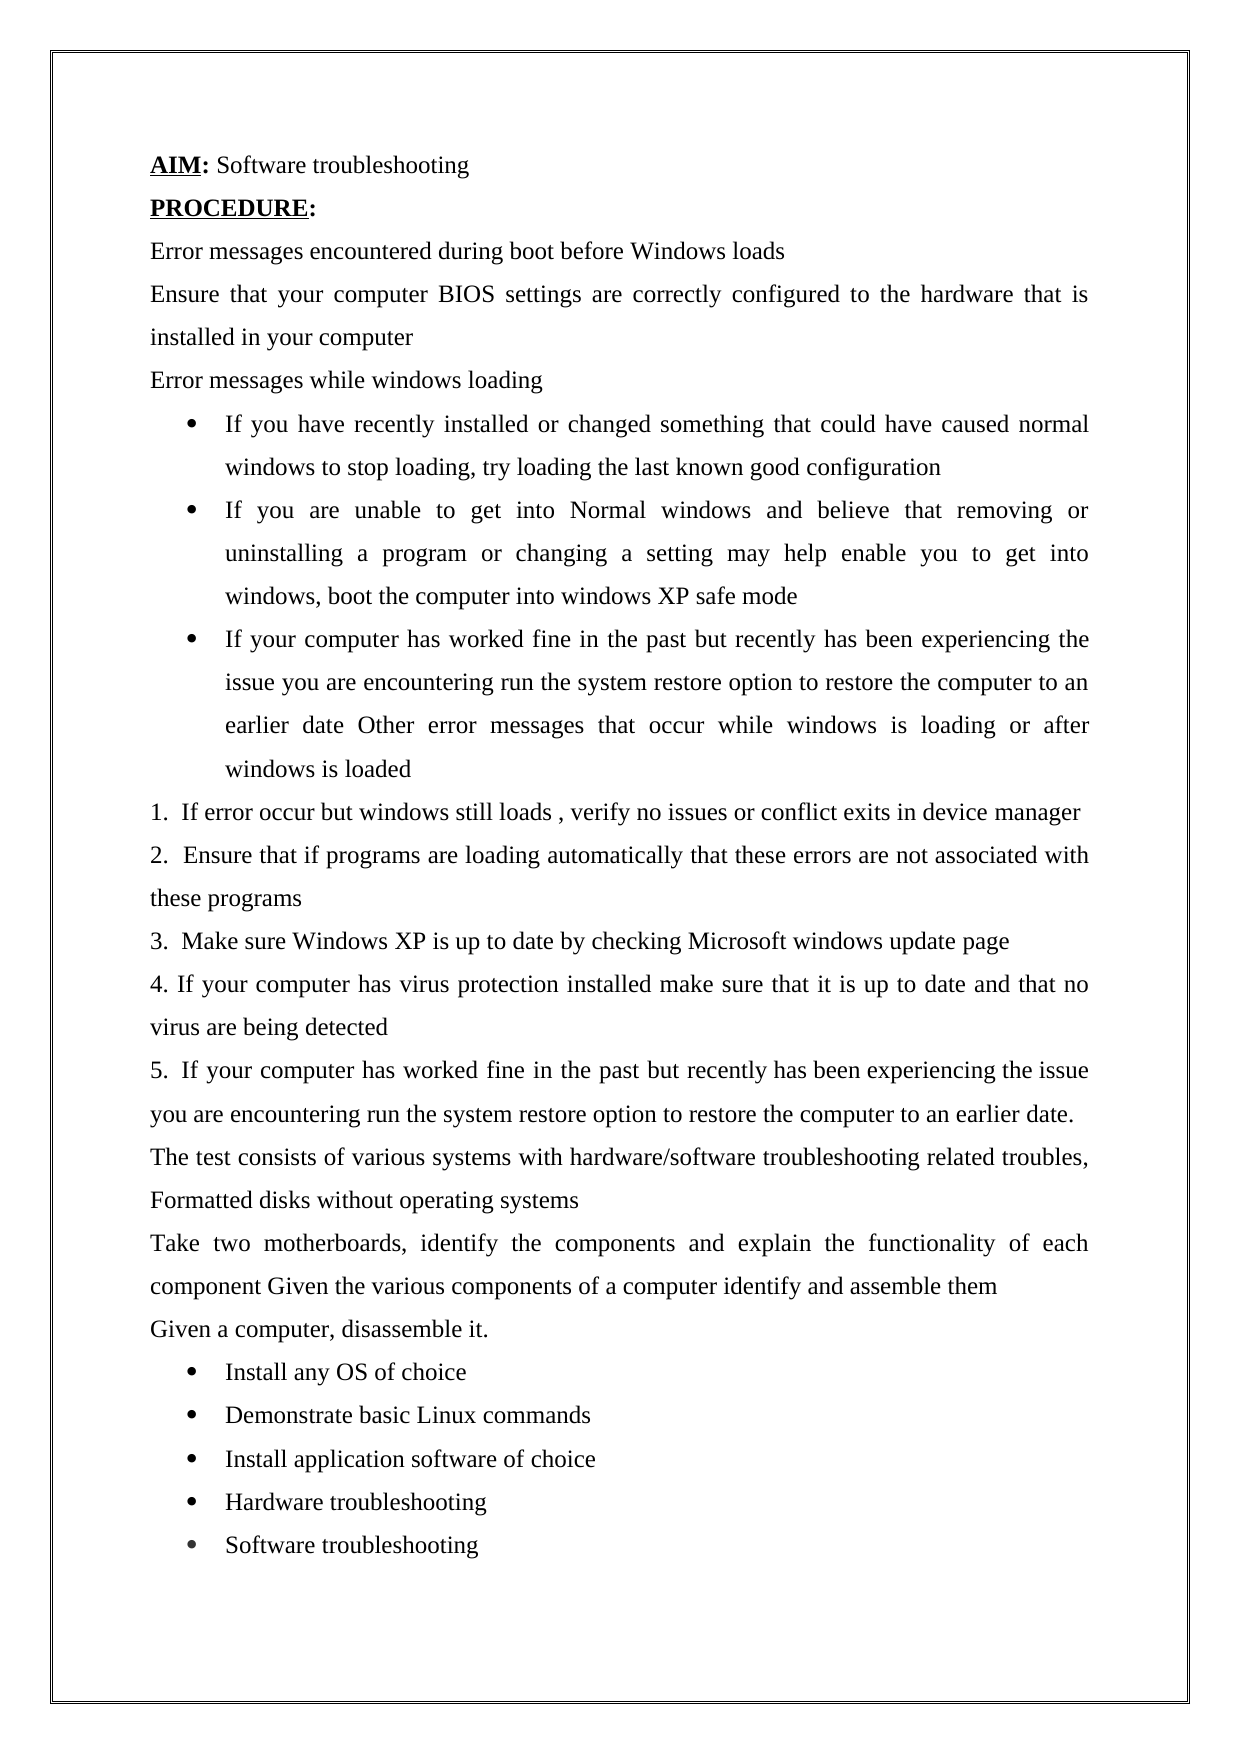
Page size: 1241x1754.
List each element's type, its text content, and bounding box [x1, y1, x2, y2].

list If you are unable to get into Normal windows and believe that removing or uninstalling a program or changing a setting may help enable you to get into windows, boot the computer into windows XP safe mode [187, 495, 1090, 610]
text Error messages while windows loading [150, 366, 1090, 394]
text Given a computer, disassemble it. [150, 1314, 1090, 1343]
text 5. If your computer has worked fine in the past but recently has been experiencing the issue you are encountering run the system restore option to restore the computer to an earlier date. [150, 1056, 1090, 1127]
text 3. Make sure Windows XP is up to date by checking Microsoft windows update page [150, 926, 1090, 955]
text AIM: Software troubleshooting [150, 150, 1090, 179]
text Error messages encountered during boot before Windows loads [150, 236, 1090, 265]
text 1. If error occur but windows still loads , verify no issues or conflict exits in device manager [150, 797, 1090, 826]
text 2. Ensure that if programs are loading automatically that these errors are not associated with these programs [150, 840, 1090, 912]
text The test consists of various systems with hardware/software troubleshooting related troubles, Formatted disks without operating systems [150, 1142, 1090, 1214]
list Install application software of choice [187, 1444, 1090, 1472]
text PROCEDURE: [150, 193, 1090, 222]
list Software troubleshooting [187, 1530, 1090, 1559]
list If you have recently installed or changed something that could have caused normal windows to stop loading, try loading the last known good configuration [187, 409, 1090, 481]
list If your computer has worked fine in the past but recently has been experiencing the issue you are encountering run the system restore option to restore the computer to an earlier date Other error messages that occur while windows is loading or after windows is loaded [187, 624, 1090, 782]
text Take two motherboards, identify the components and explain the functionality of each component Given the various components of a computer identify and assemble them [150, 1228, 1090, 1300]
list Hardware troubleshooting [187, 1487, 1090, 1516]
text 4. If your computer has virus protection installed make sure that it is up to date and that no virus are being detected [150, 969, 1090, 1041]
list Demonstrate basic Linux commands [187, 1401, 1090, 1429]
text Ensure that your computer BIOS settings are correctly configured to the hardware that is installed in your computer [150, 279, 1090, 351]
list Install any OS of choice [187, 1357, 1090, 1386]
